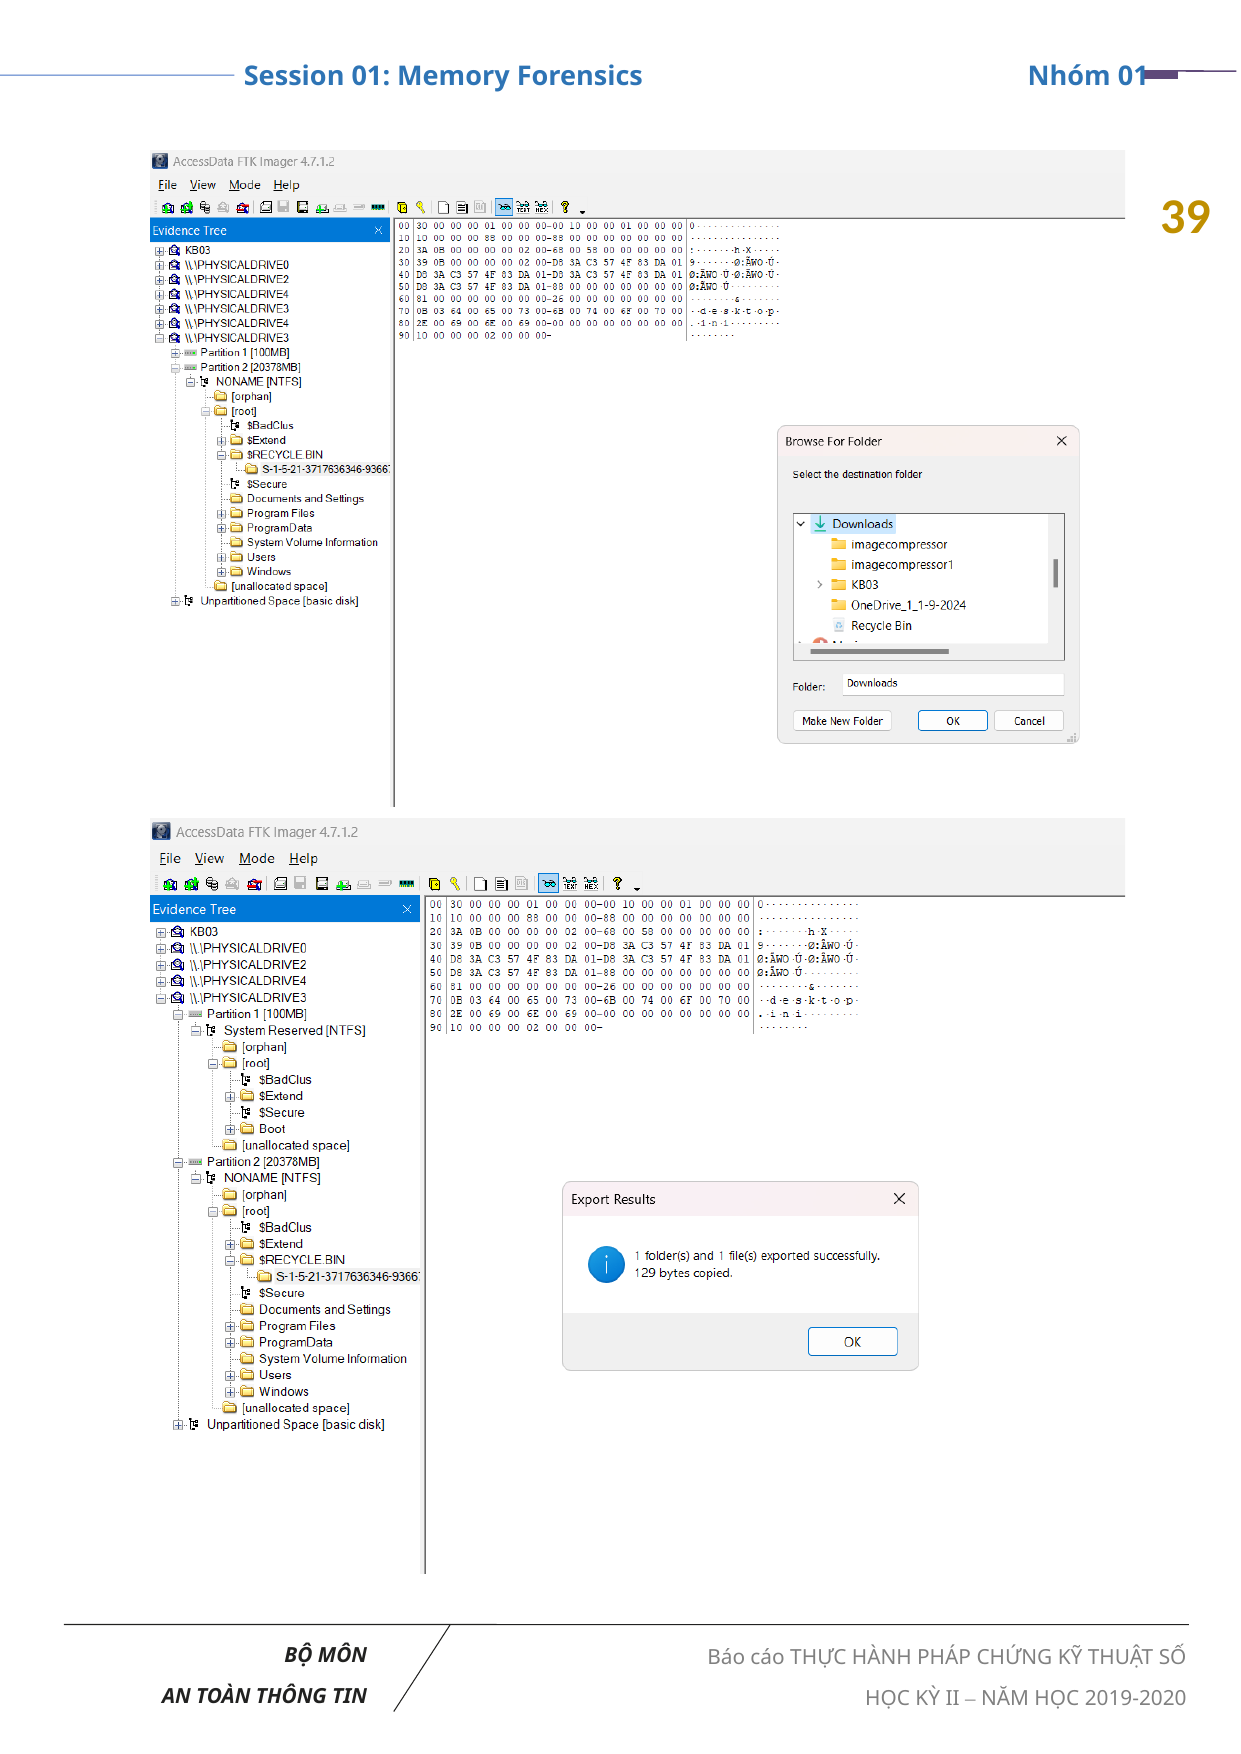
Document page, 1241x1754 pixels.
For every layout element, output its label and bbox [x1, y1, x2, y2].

picture [150, 150, 1125, 807]
picture [150, 818, 1125, 1574]
